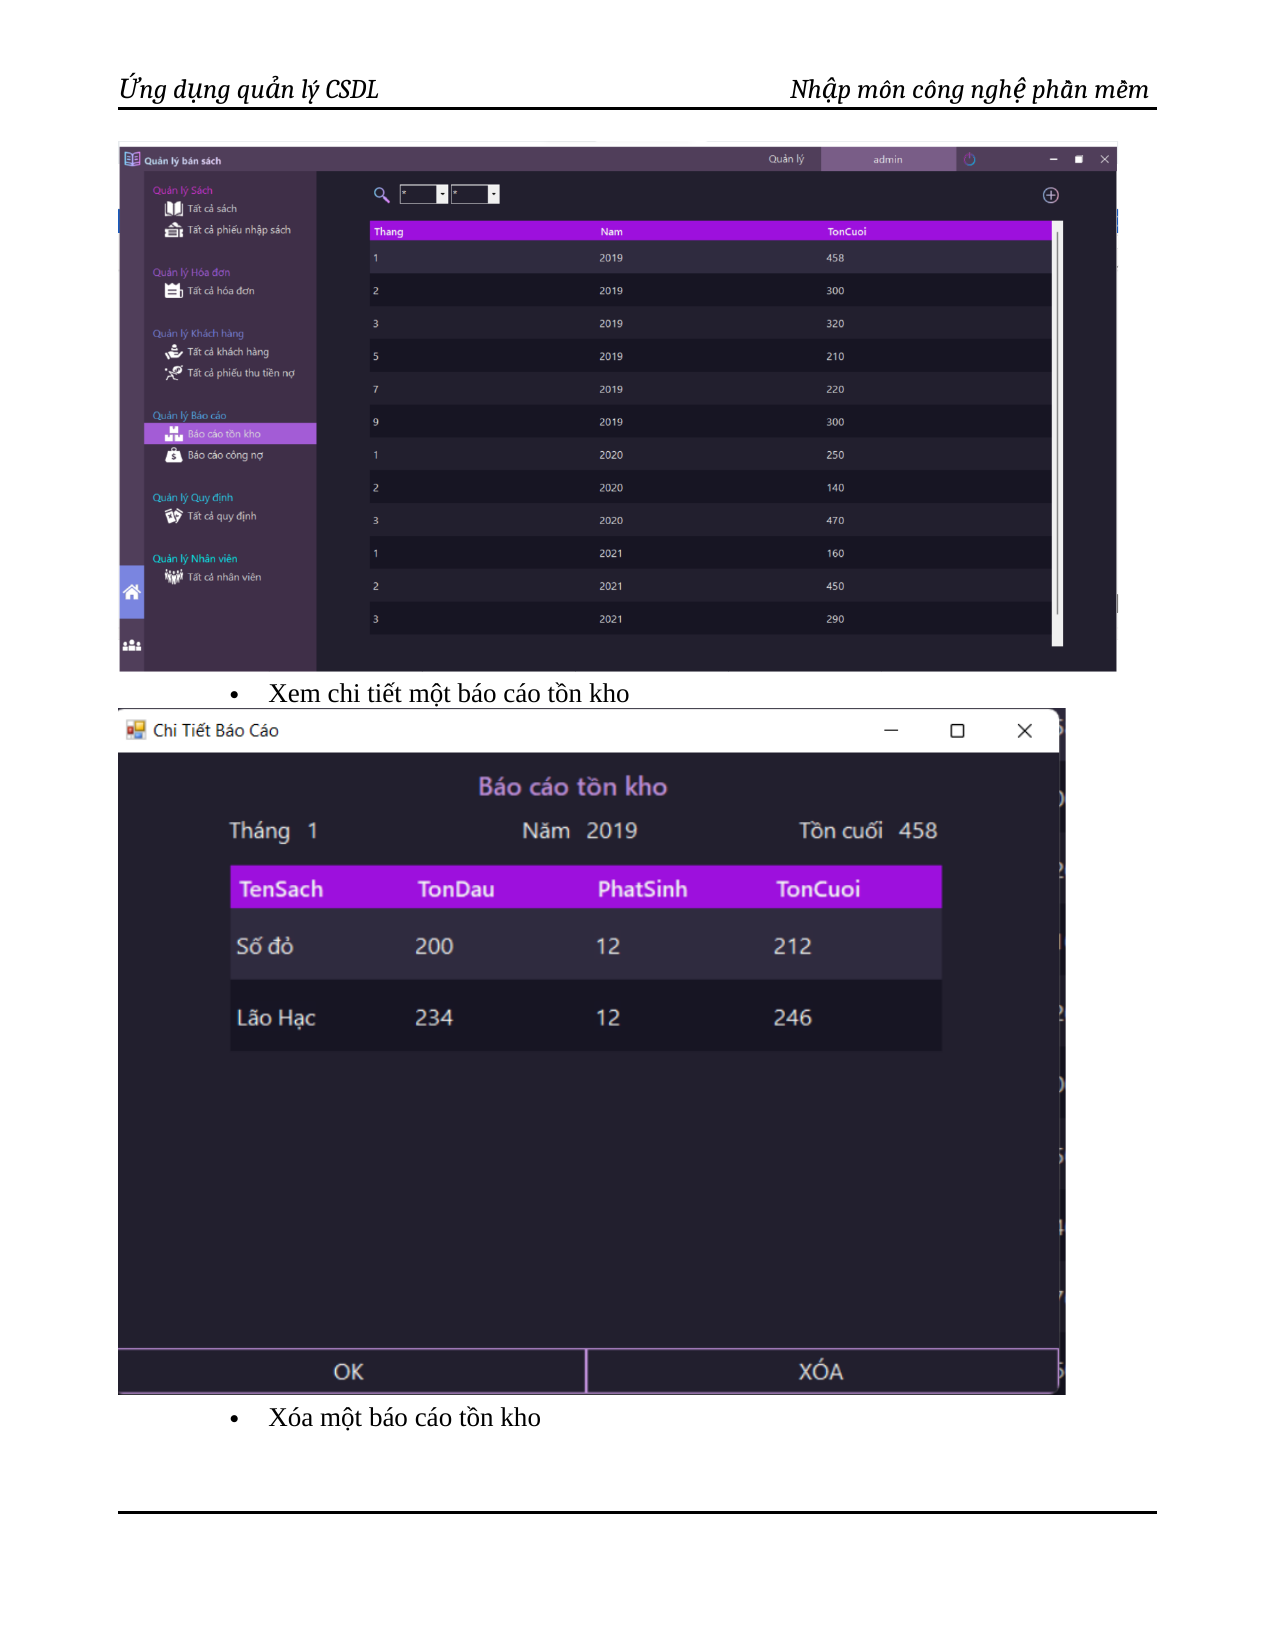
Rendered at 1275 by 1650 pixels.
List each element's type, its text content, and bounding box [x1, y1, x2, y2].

list Xóa một báo cáo tồn kho [231, 1401, 1157, 1432]
picture [118, 141, 1119, 672]
picture [118, 708, 1066, 1395]
list Xem chi tiết một báo cáo tồn kho [231, 677, 1157, 708]
